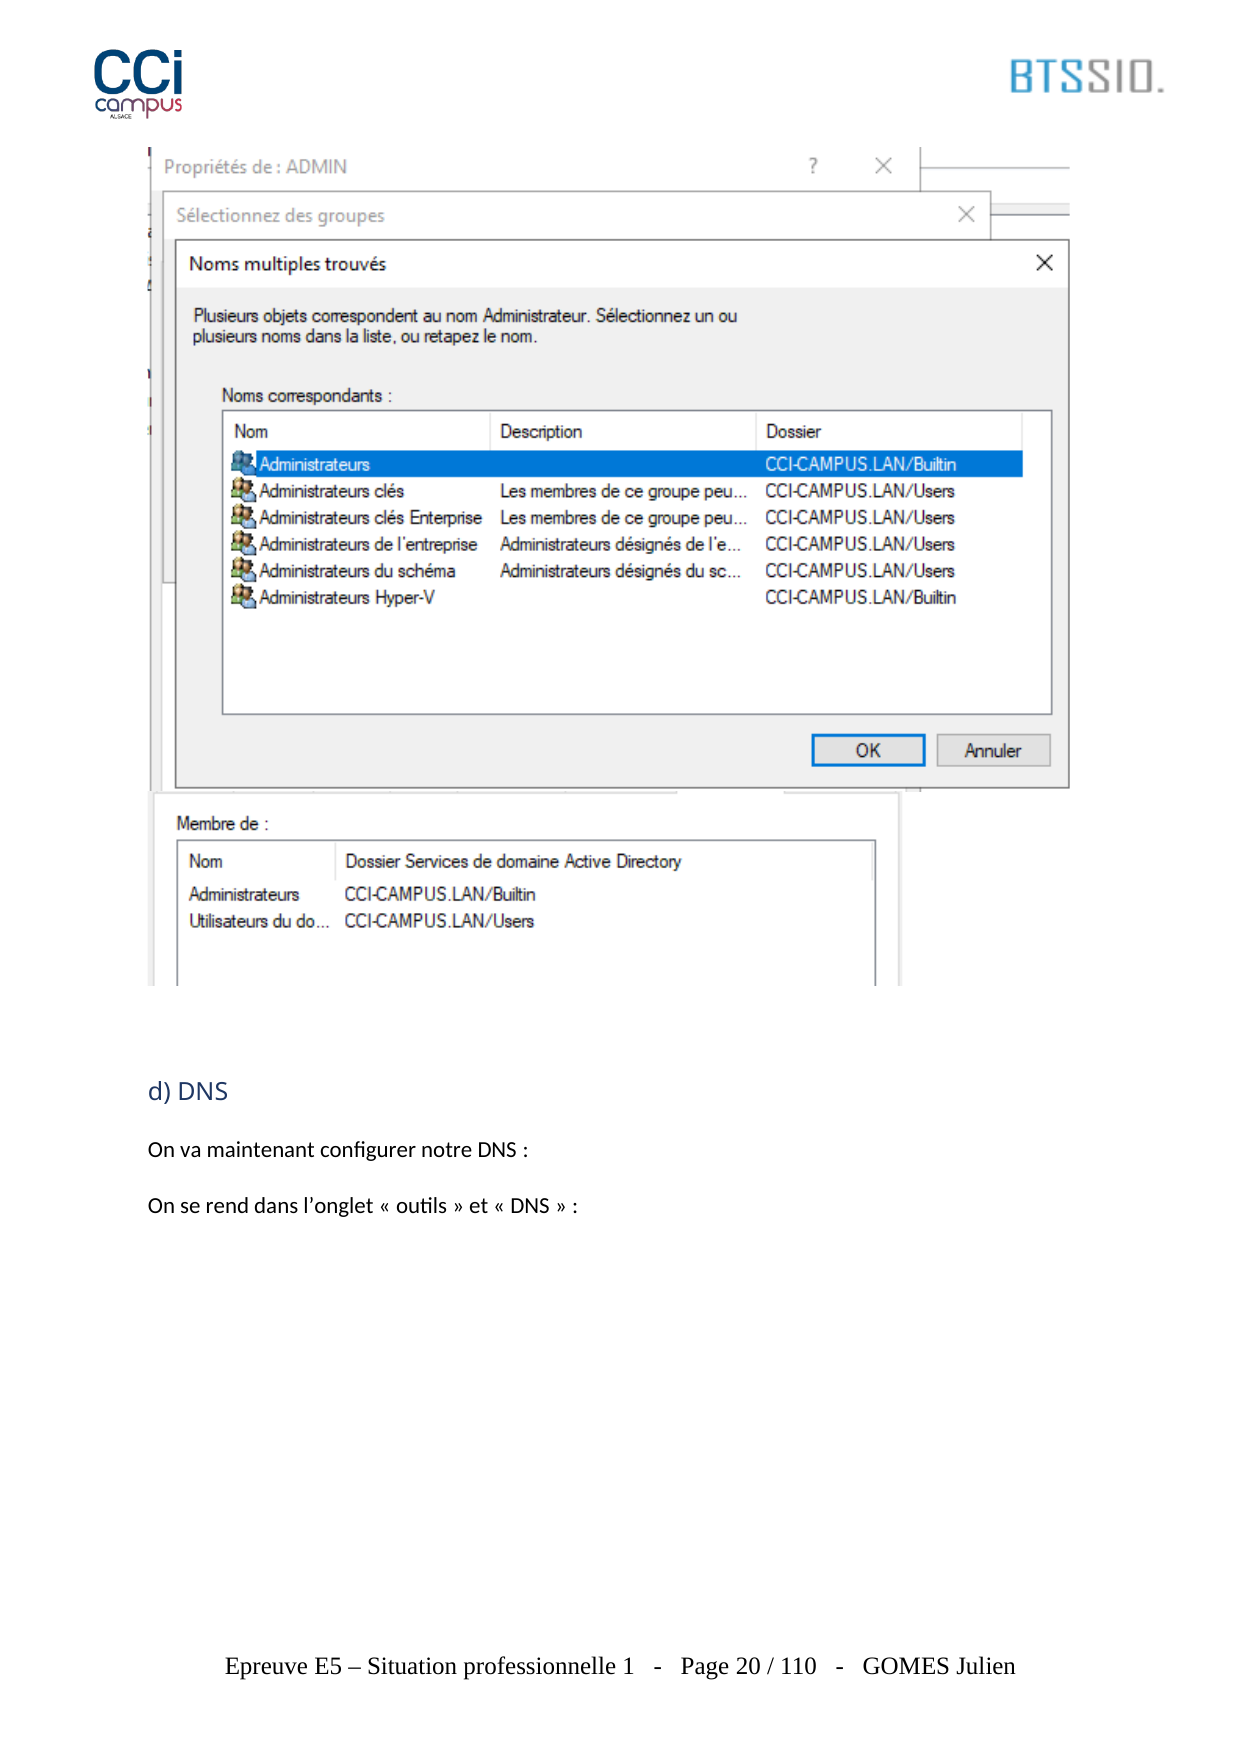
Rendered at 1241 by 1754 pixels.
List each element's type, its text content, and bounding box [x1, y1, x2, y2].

text On va maintenant configurer notre DNS : [148, 1136, 1093, 1163]
subtitle d) DNS [148, 1073, 1093, 1107]
picture [147, 147, 1070, 986]
picture [81, 44, 194, 123]
picture [1004, 46, 1169, 104]
text On se rend dans l’onglet « outils » et « DNS » : [148, 1192, 1093, 1219]
